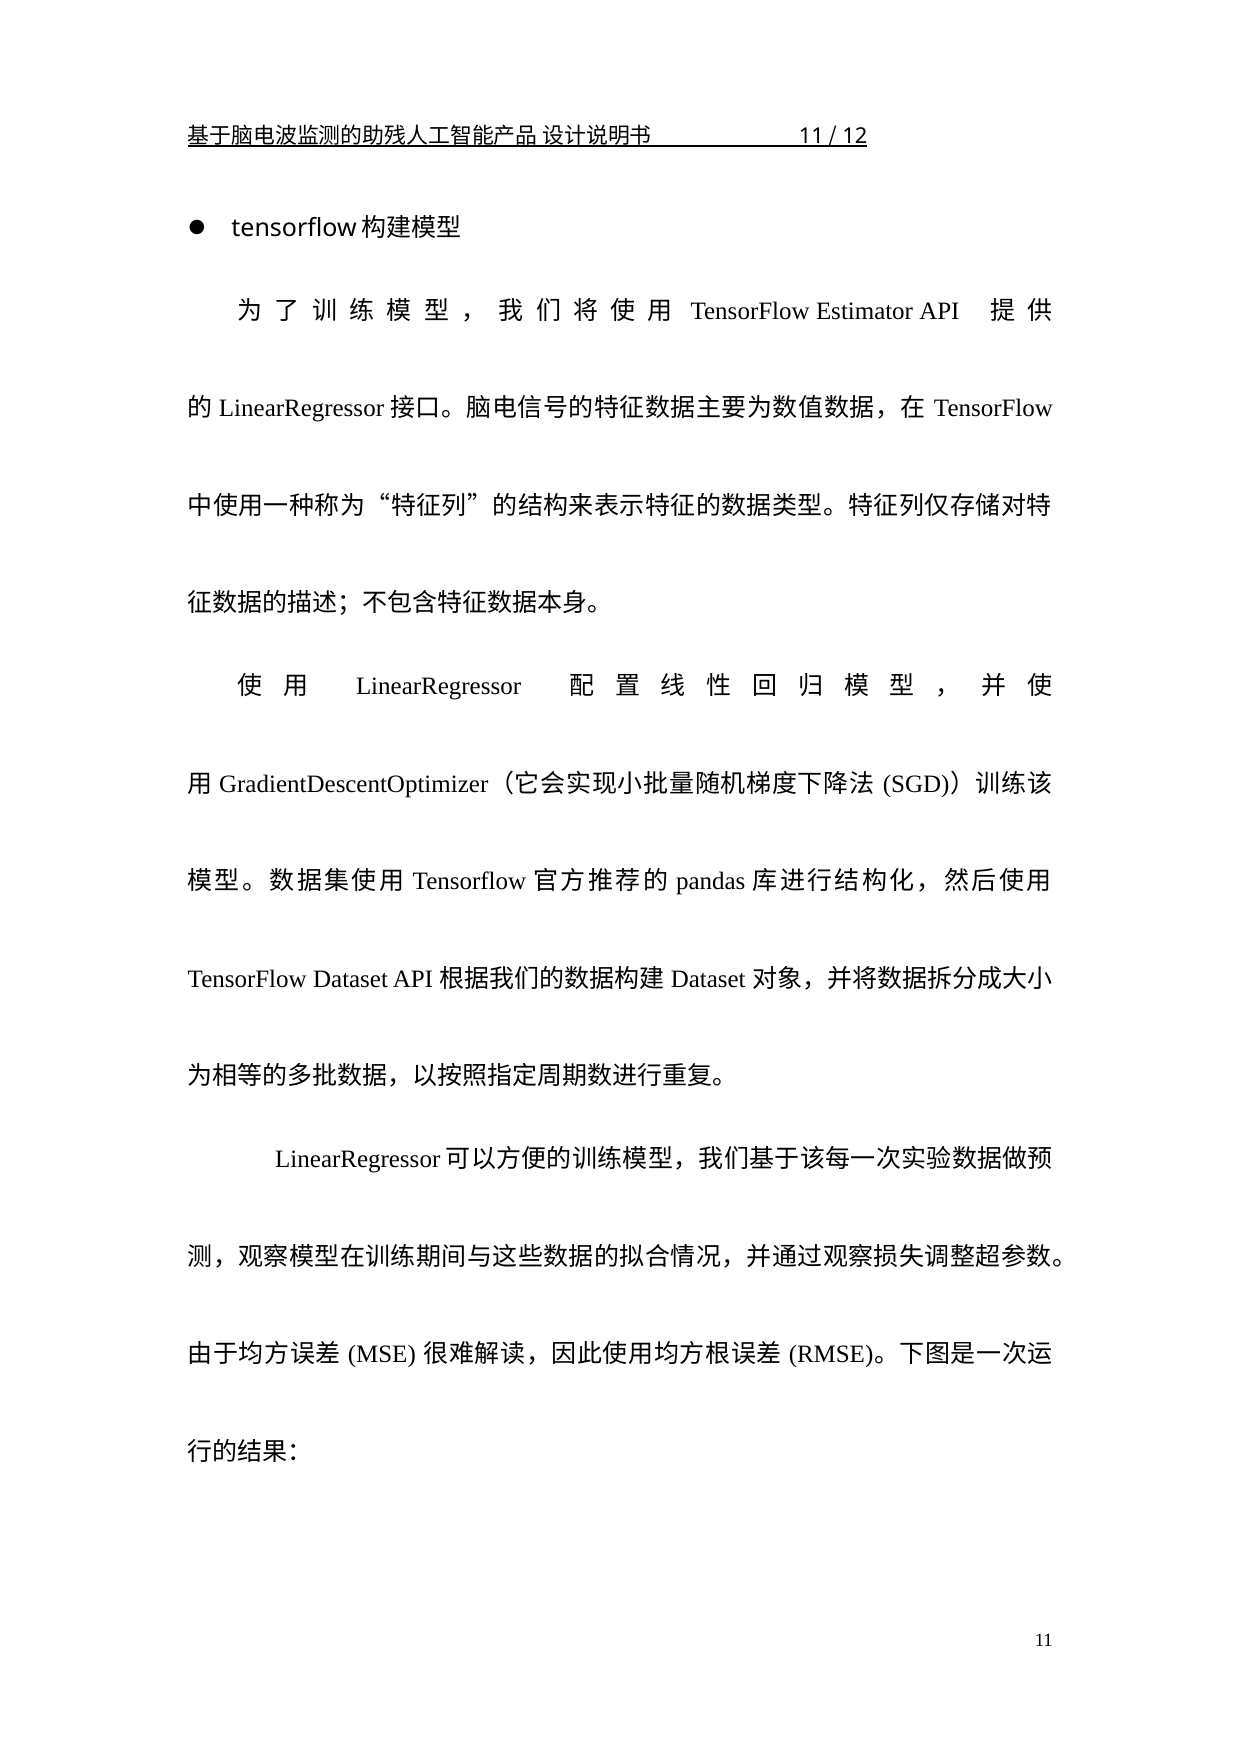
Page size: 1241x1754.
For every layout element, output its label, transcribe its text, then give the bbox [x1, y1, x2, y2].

text 使用 LinearRegressor 配置线性回归模型，并使用 GradientDescentOptimizer（它会实现小批量随机梯度下降法 (SGD)）训练该模型。数据集使用Tensorflow官方推荐的pandas库进行结构化，然后使用 TensorFlow Dataset API 根据我们的数据构建 Dataset 对象，并将数据拆分成大小为相等的多批数据，以按照指定周期数进行重复。 [187, 651, 1053, 1106]
text 为了训练模型，我们将使用TensorFlow Estimator API 提供的 LinearRegressor 接口。脑电信号的特征数据主要为数值数据，在 TensorFlow 中使用一种称为“特征列”的结构来表示特征的数据类型。特征列仅存储对特征数据的描述；不包含特征数据本身。 [187, 276, 1053, 633]
list tensorflow构建模型 [187, 193, 1053, 258]
text LinearRegressor可以方便的训练模型，我们基于该每一次实验数据做预测，观察模型在训练期间与这些数据的拟合情况，并通过观察损失调整超参数。由于均方误差 (MSE) 很难解读，因此使用均方根误差 (RMSE)。下图是一次运行的结果： [187, 1124, 1053, 1482]
